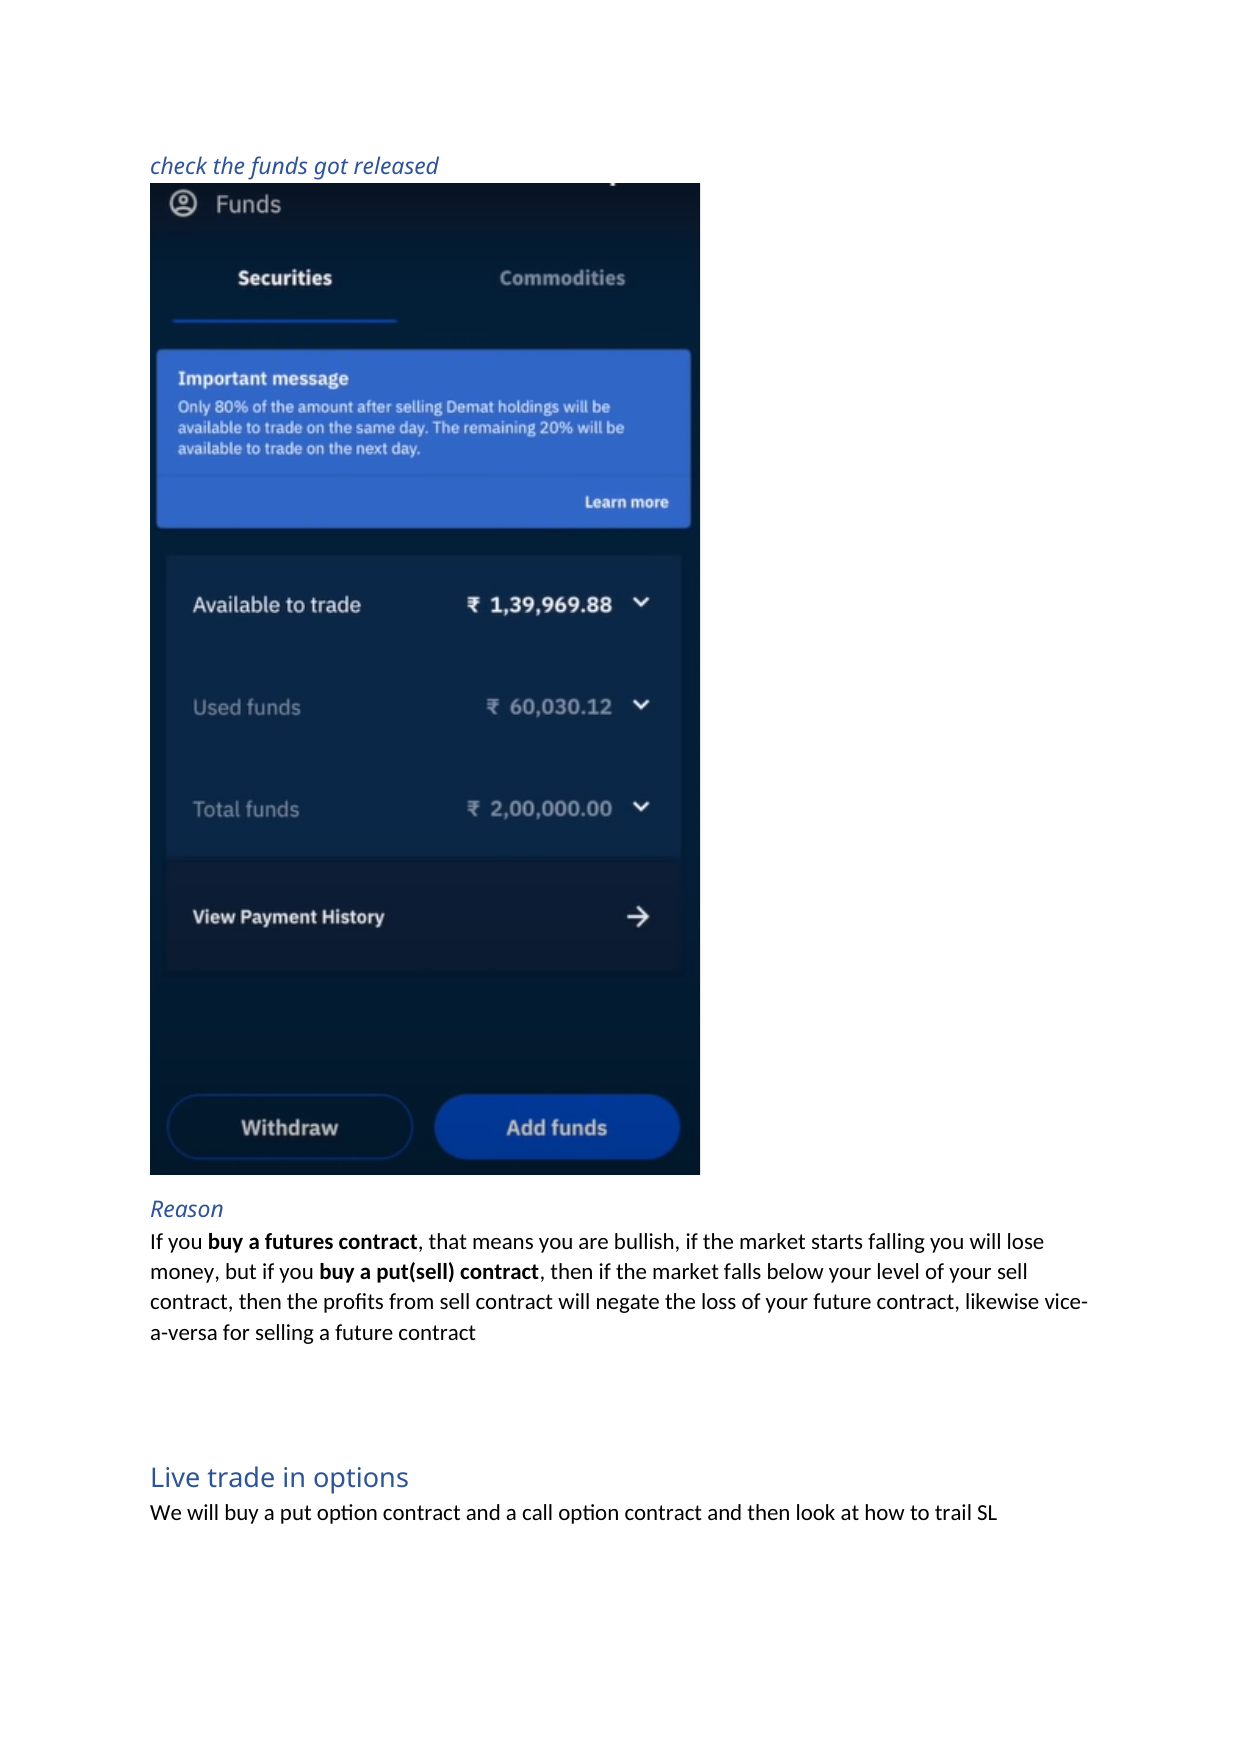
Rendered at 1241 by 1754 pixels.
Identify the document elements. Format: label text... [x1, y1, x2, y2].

text If you buy a futures contract, that means you are bullish, if the market starts falling you will lose money, but if you buy a put(sell) contract, then if the market falls below your level of your sell contract, then the profits from sell contract will negate the loss of your future contract, likewise vice-a-versa for selling a future contract [150, 1227, 1090, 1346]
picture [150, 183, 700, 1175]
subtitle Reason [150, 1193, 1090, 1224]
subtitle check the funds got released [150, 150, 1090, 181]
text We will buy a put option contract and a call option contract and then look at how to trail SL [150, 1498, 1090, 1526]
subtitle Live trade in options [150, 1458, 1090, 1495]
